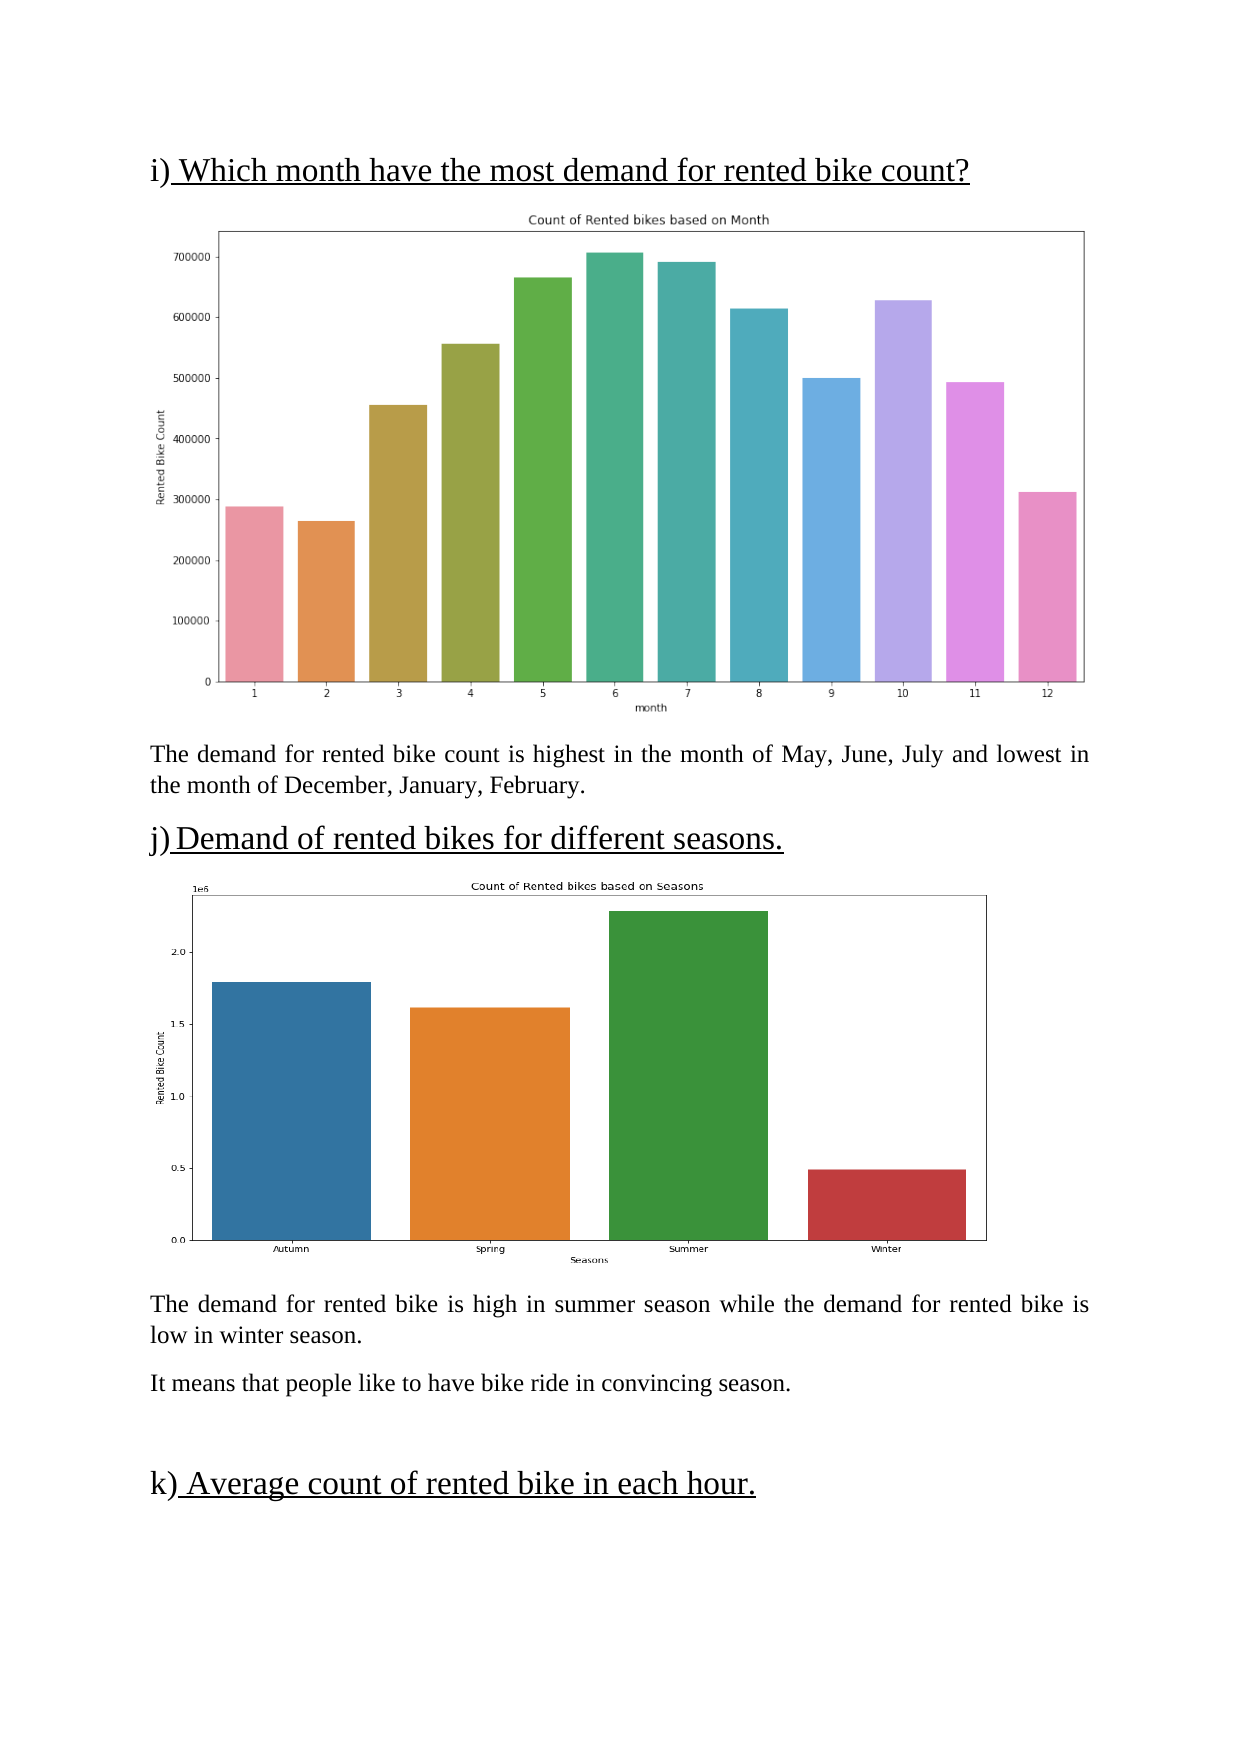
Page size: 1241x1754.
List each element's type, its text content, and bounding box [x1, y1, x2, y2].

picture [150, 876, 992, 1270]
text i) Which month have the most demand for rented bike count? [150, 150, 1090, 188]
text The demand for rented bike is high in summer season while the demand for rented bike is low in winter season. [150, 1289, 1090, 1349]
text It means that people like to have bike ride in convincing season. [150, 1368, 1090, 1396]
text j) Demand of rented bikes for different seasons. [150, 818, 1090, 857]
text The demand for rented bike count is highest in the month of May, June, July and lowest in the month of December, January, February. [150, 739, 1090, 799]
picture [150, 208, 1091, 721]
text k) Average count of rented bike in each hour. [150, 1463, 1090, 1501]
